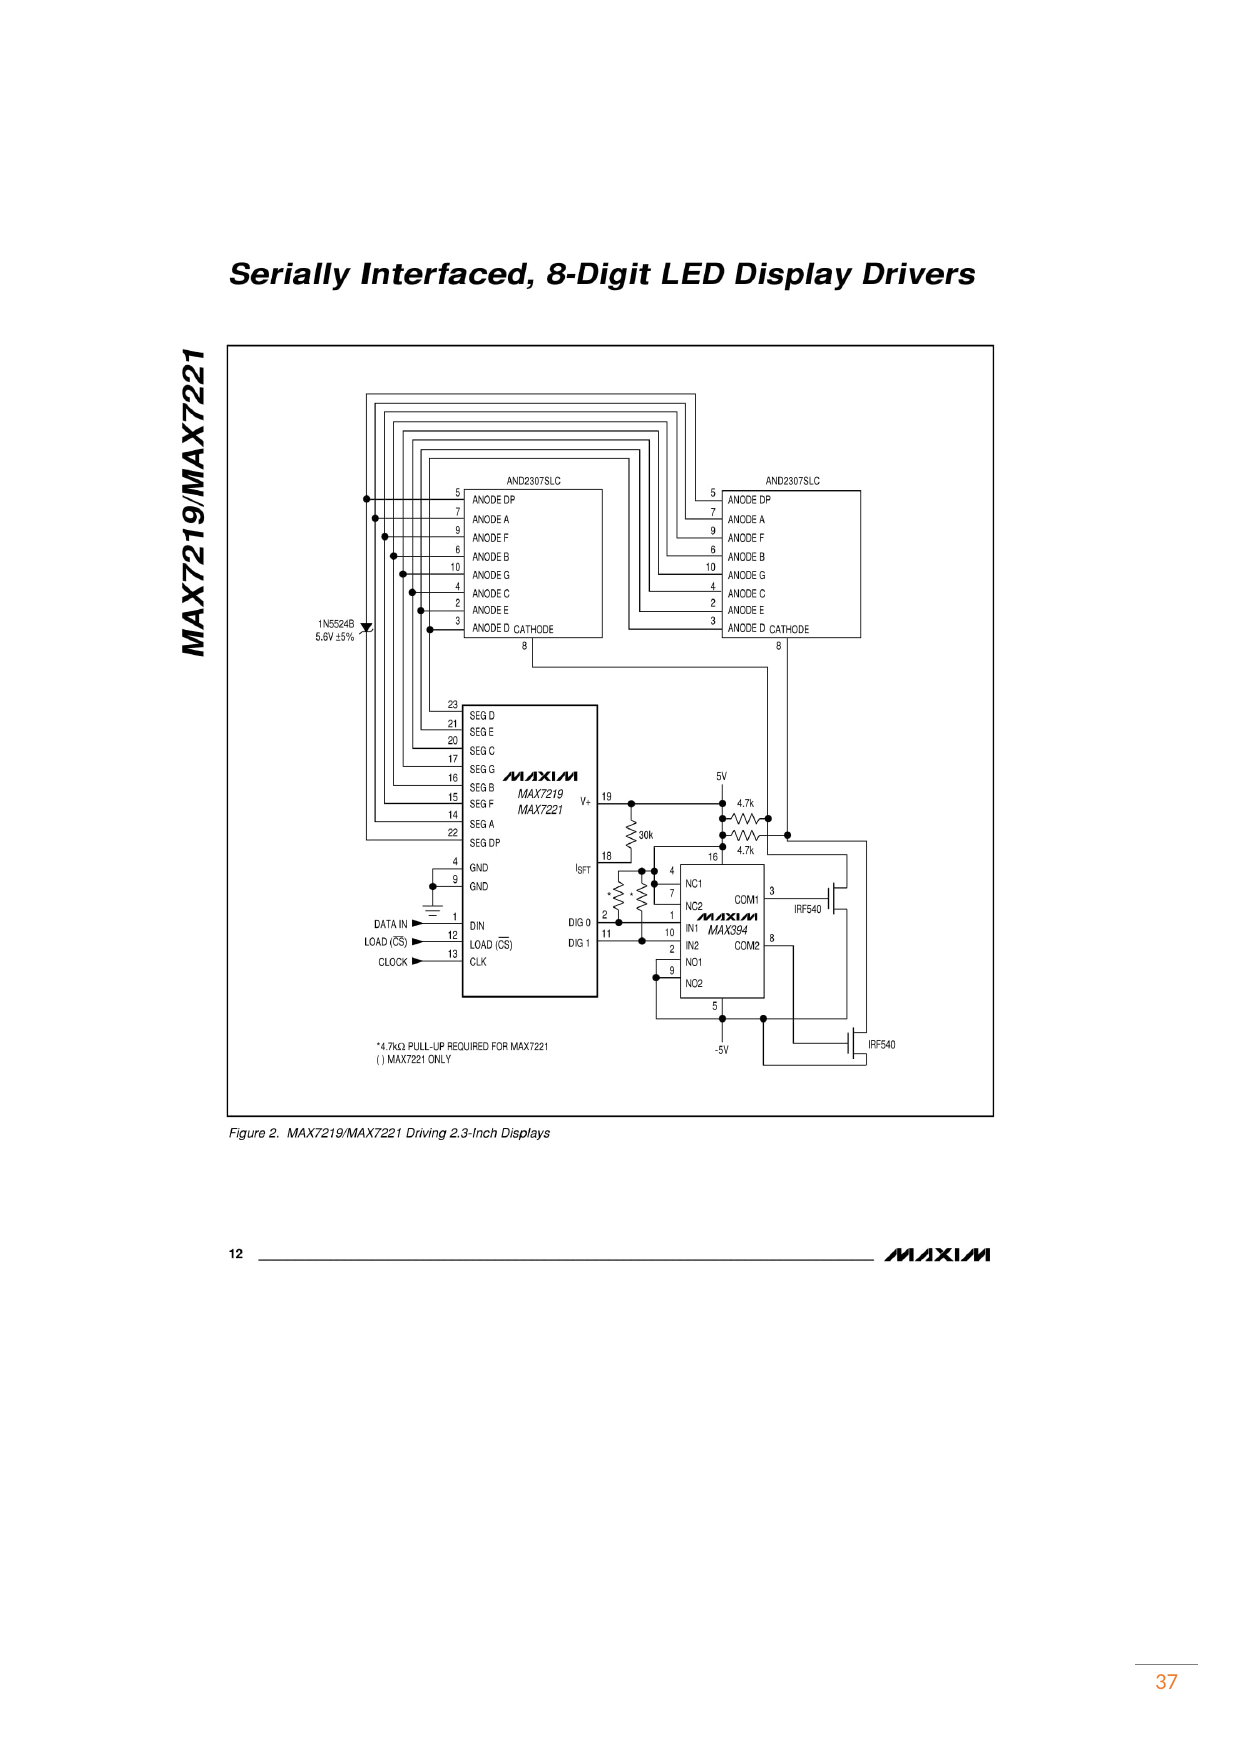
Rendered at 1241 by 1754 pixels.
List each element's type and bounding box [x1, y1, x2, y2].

picture [147, 147, 1092, 1370]
